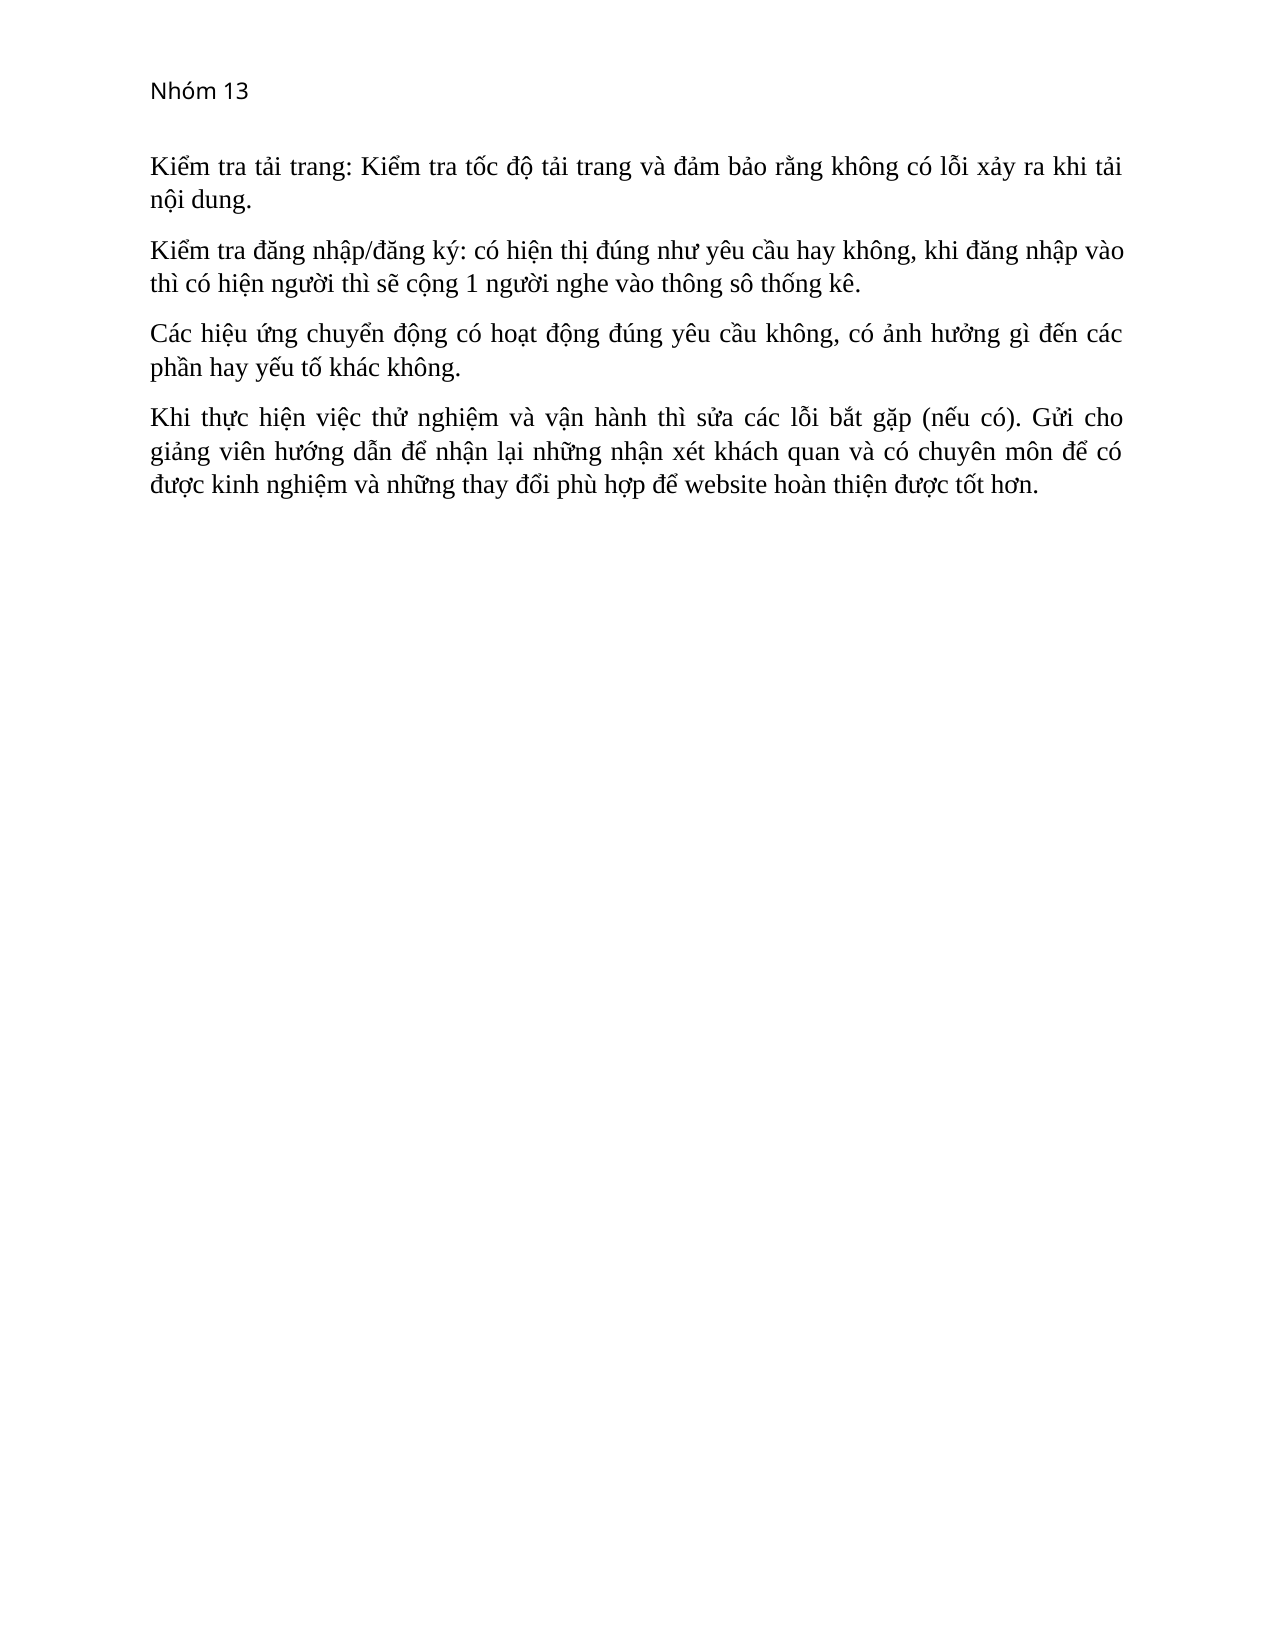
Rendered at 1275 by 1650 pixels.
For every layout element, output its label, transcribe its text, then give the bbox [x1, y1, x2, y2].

text Kiểm tra tải trang: Kiểm tra tốc độ tải trang và đảm bảo rằng không có lỗi xảy ra khi tải nội dung. [150, 150, 1125, 215]
text Khi thực hiện việc thử nghiệm và vận hành thì sửa các lỗi bắt gặp (nếu có). Gửi cho giảng viên hướng dẫn để nhận lại những nhận xét khách quan và có chuyên môn để có được kinh nghiệm và những thay đổi phù hợp để website hoàn thiện được tốt hơn. [150, 401, 1125, 499]
text Các hiệu ứng chuyển động có hoạt động đúng yêu cầu không, có ảnh hưởng gì đến các phần hay yếu tố khác không. [150, 317, 1125, 382]
text Kiểm tra đăng nhập/đăng ký: có hiện thị đúng như yêu cầu hay không, khi đăng nhập vào thì có hiện người thì sẽ cộng 1 người nghe vào thông sô thống kê. [150, 234, 1125, 298]
